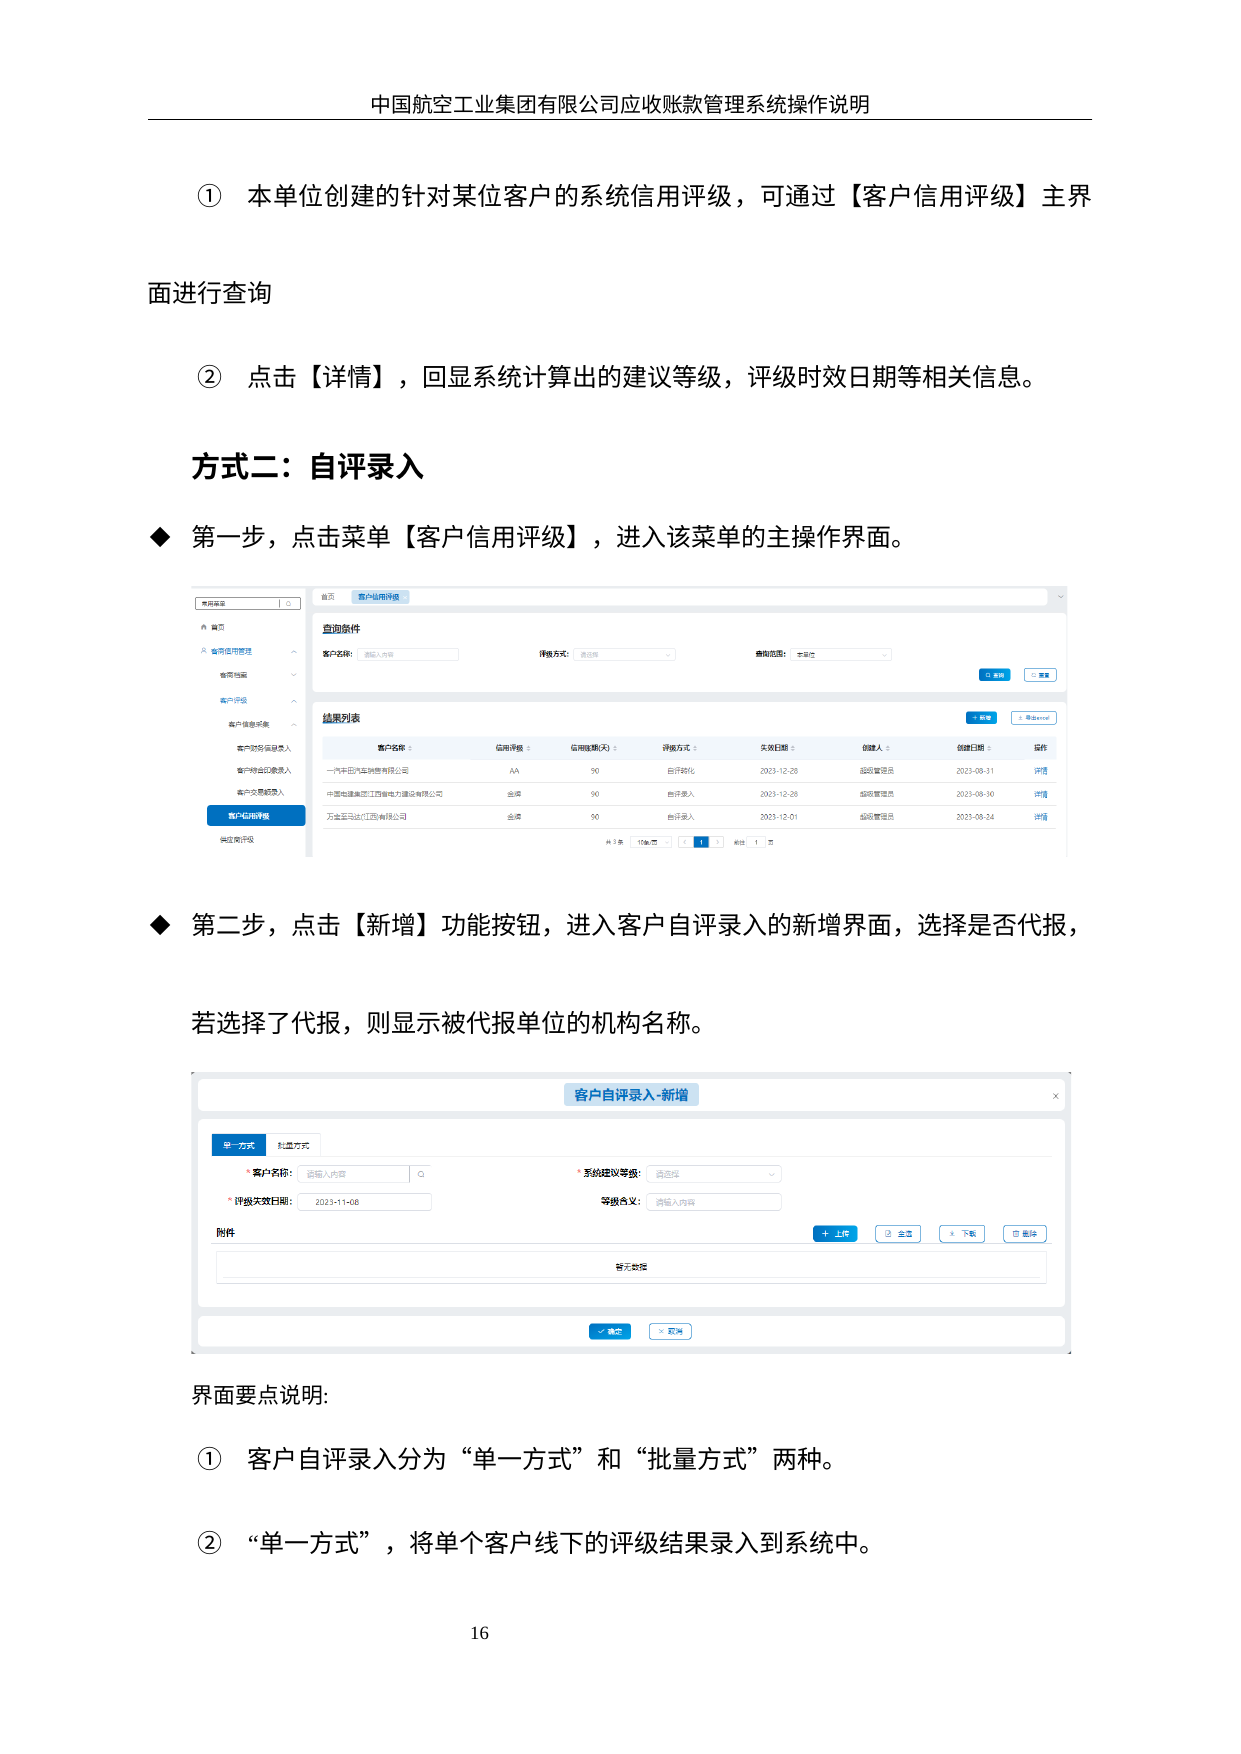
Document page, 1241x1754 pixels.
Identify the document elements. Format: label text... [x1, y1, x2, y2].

list “单一方式”，将单个客户线下的评级结果录入到系统中。 [148, 1509, 1092, 1574]
list 点击【详情】，回显系统计算出的建议等级，评级时效日期等相关信息。 [148, 343, 1092, 408]
list 客户自评录入分为“单一方式”和“批量方式”两种。 [148, 1426, 1092, 1491]
picture [191, 586, 1068, 857]
list 本单位创建的针对某位客户的系统信用评级，可通过【客户信用评级】主界面进行查询 [148, 162, 1092, 324]
picture [191, 1072, 1072, 1354]
list 第一步，点击菜单【客户信用评级】，进入该菜单的主操作界面。 [148, 503, 1092, 568]
list 方式二：自评录入 [148, 432, 1092, 497]
list 第二步，点击【新增】功能按钮，进入客户自评录入的新增界面，选择是否代报，若选择了代报，则显示被代报单位的机构名称。 [148, 891, 1092, 1054]
list 界面要点说明: [148, 1377, 1092, 1410]
